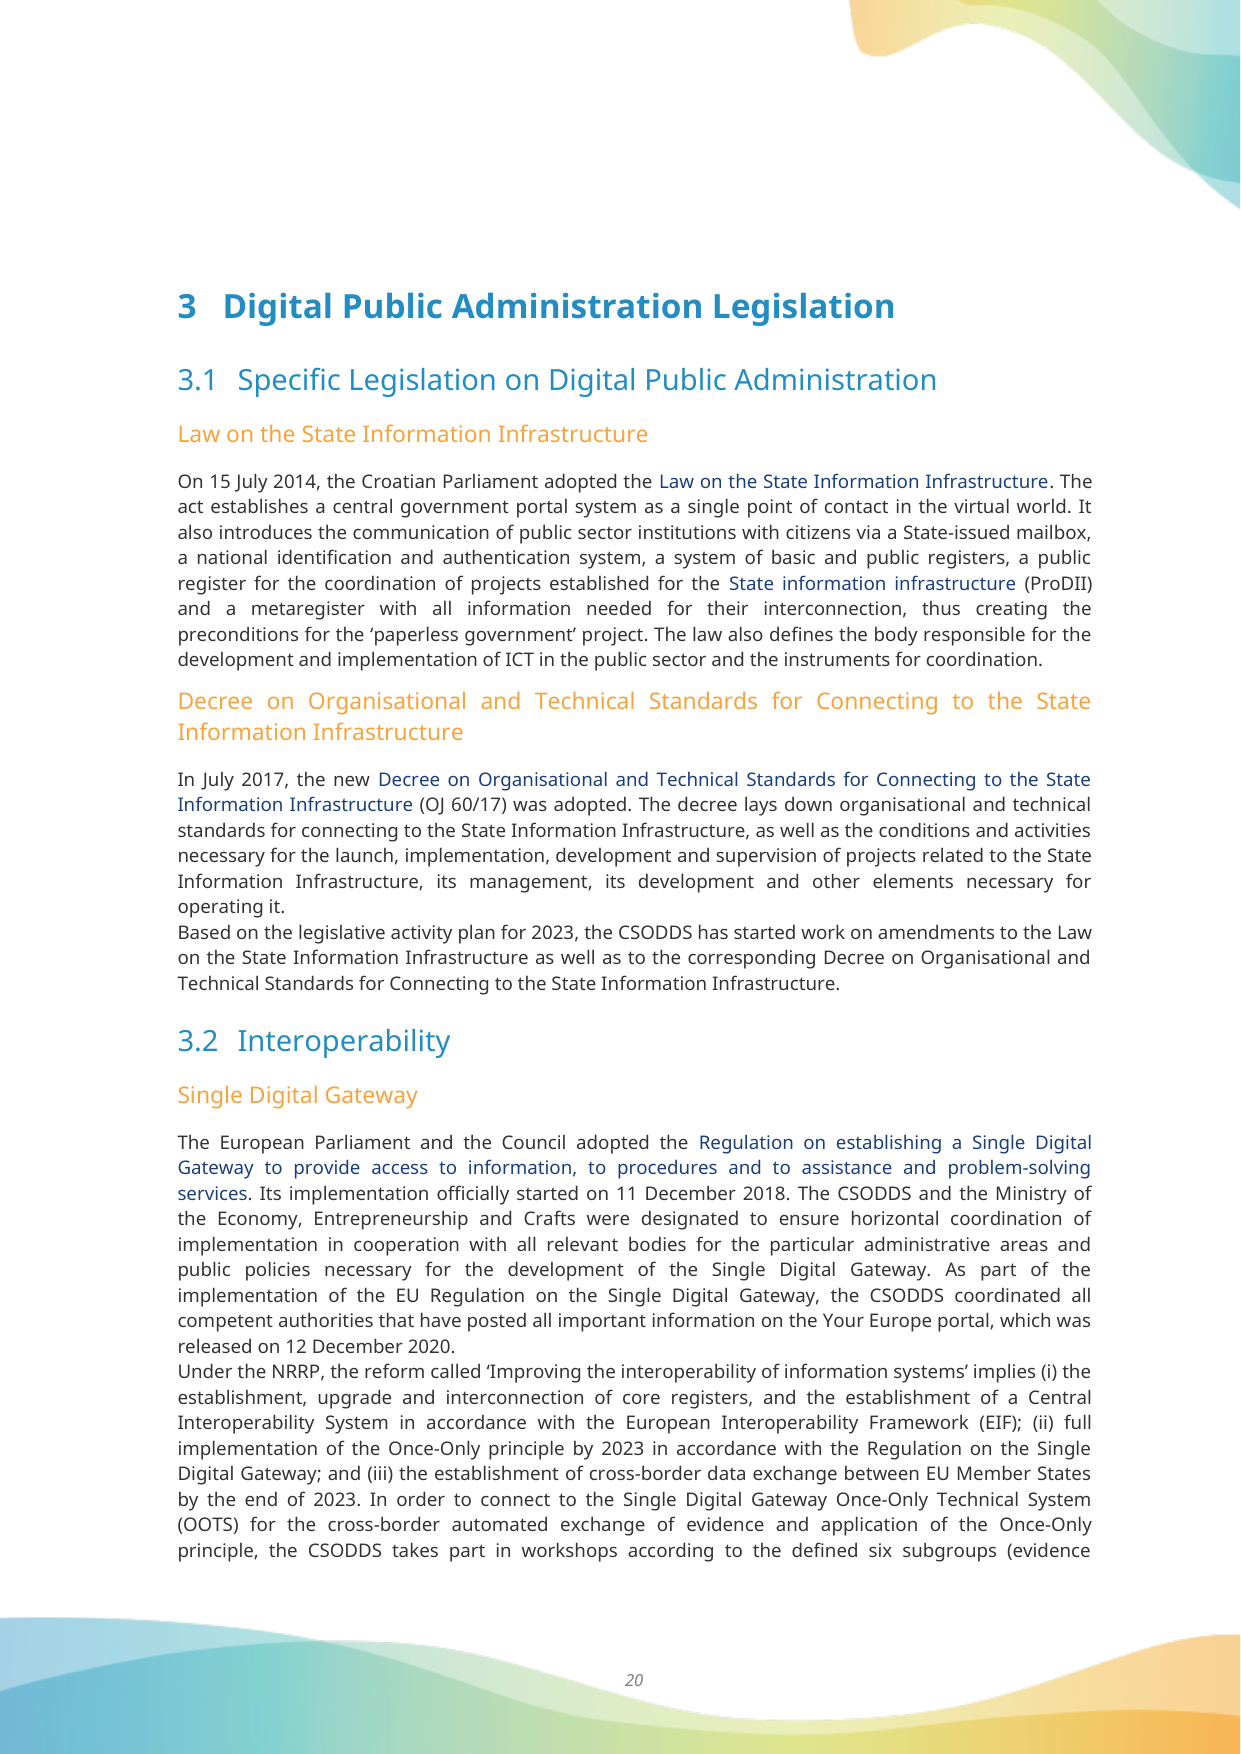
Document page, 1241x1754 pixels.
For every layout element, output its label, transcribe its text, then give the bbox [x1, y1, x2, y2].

subtitle Interoperability [177, 1021, 1092, 1060]
text The European Parliament and the Council adopted the Regulation on establishing a Single Digital Gateway to provide access to information, to procedures and to assistance and problem-solving services. Its implementation officially started on 11 December 2018. The CSODDS and the Ministry of the Economy, Entrepreneurship and Crafts were designated to ensure horizontal coordination of implementation in cooperation with all relevant bodies for the particular administrative areas and public policies necessary for the development of the Single Digital Gateway. As part of the implementation of the EU Regulation on the Single Digital Gateway, the CSODDS coordinated all competent authorities that have posted all important information on the Your Europe portal, which was released on 12 December 2020. [177, 1129, 1092, 1359]
subtitle Decree on Organisational and Technical Standards for Connecting to the State Information Infrastructure [177, 684, 1092, 747]
text Based on the legislative activity plan for 2023, the CSODDS has started work on amendments to the Law on the State Information Infrastructure as well as to the corresponding Decree on Organisational and Technical Standards for Connecting to the State Information Infrastructure. [177, 919, 1092, 996]
subtitle Specific Legislation on Digital Public Administration [177, 359, 1092, 399]
picture [325, 0, 1241, 213]
text On 15 July 2014, the Croatian Parliament adopted the Law on the State Information Infrastructure. The act establishes a central government portal system as a single point of contact in the virtual world. It also introduces the communication of public sector institutions with citizens via a State-issued mailbox, a national identification and authentication system, a system of basic and public registers, a public register for the coordination of projects established for the State information infrastructure (ProDII) and a metaregister with all information needed for their interconnection, thus creating the preconditions for the ‘paperless government’ project. The law also defines the body responsible for the development and implementation of ICT in the public sector and the instruments for coordination. [177, 468, 1092, 672]
subtitle Single Digital Gateway [177, 1079, 1092, 1110]
subtitle Law on the State Information Infrastructure [177, 418, 1092, 449]
subtitle Digital Public Administration Legislation [177, 283, 1092, 328]
text In July 2017, the new Decree on Organisational and Technical Standards for Connecting to the State Information Infrastructure (OJ 60/17) was adopted. The decree lays down organisational and technical standards for connecting to the State Information Infrastructure, as well as the conditions and activities necessary for the launch, implementation, development and supervision of projects related to the State Information Infrastructure, its management, its development and other elements necessary for operating it. [177, 766, 1092, 919]
picture [0, 1613, 1241, 1754]
